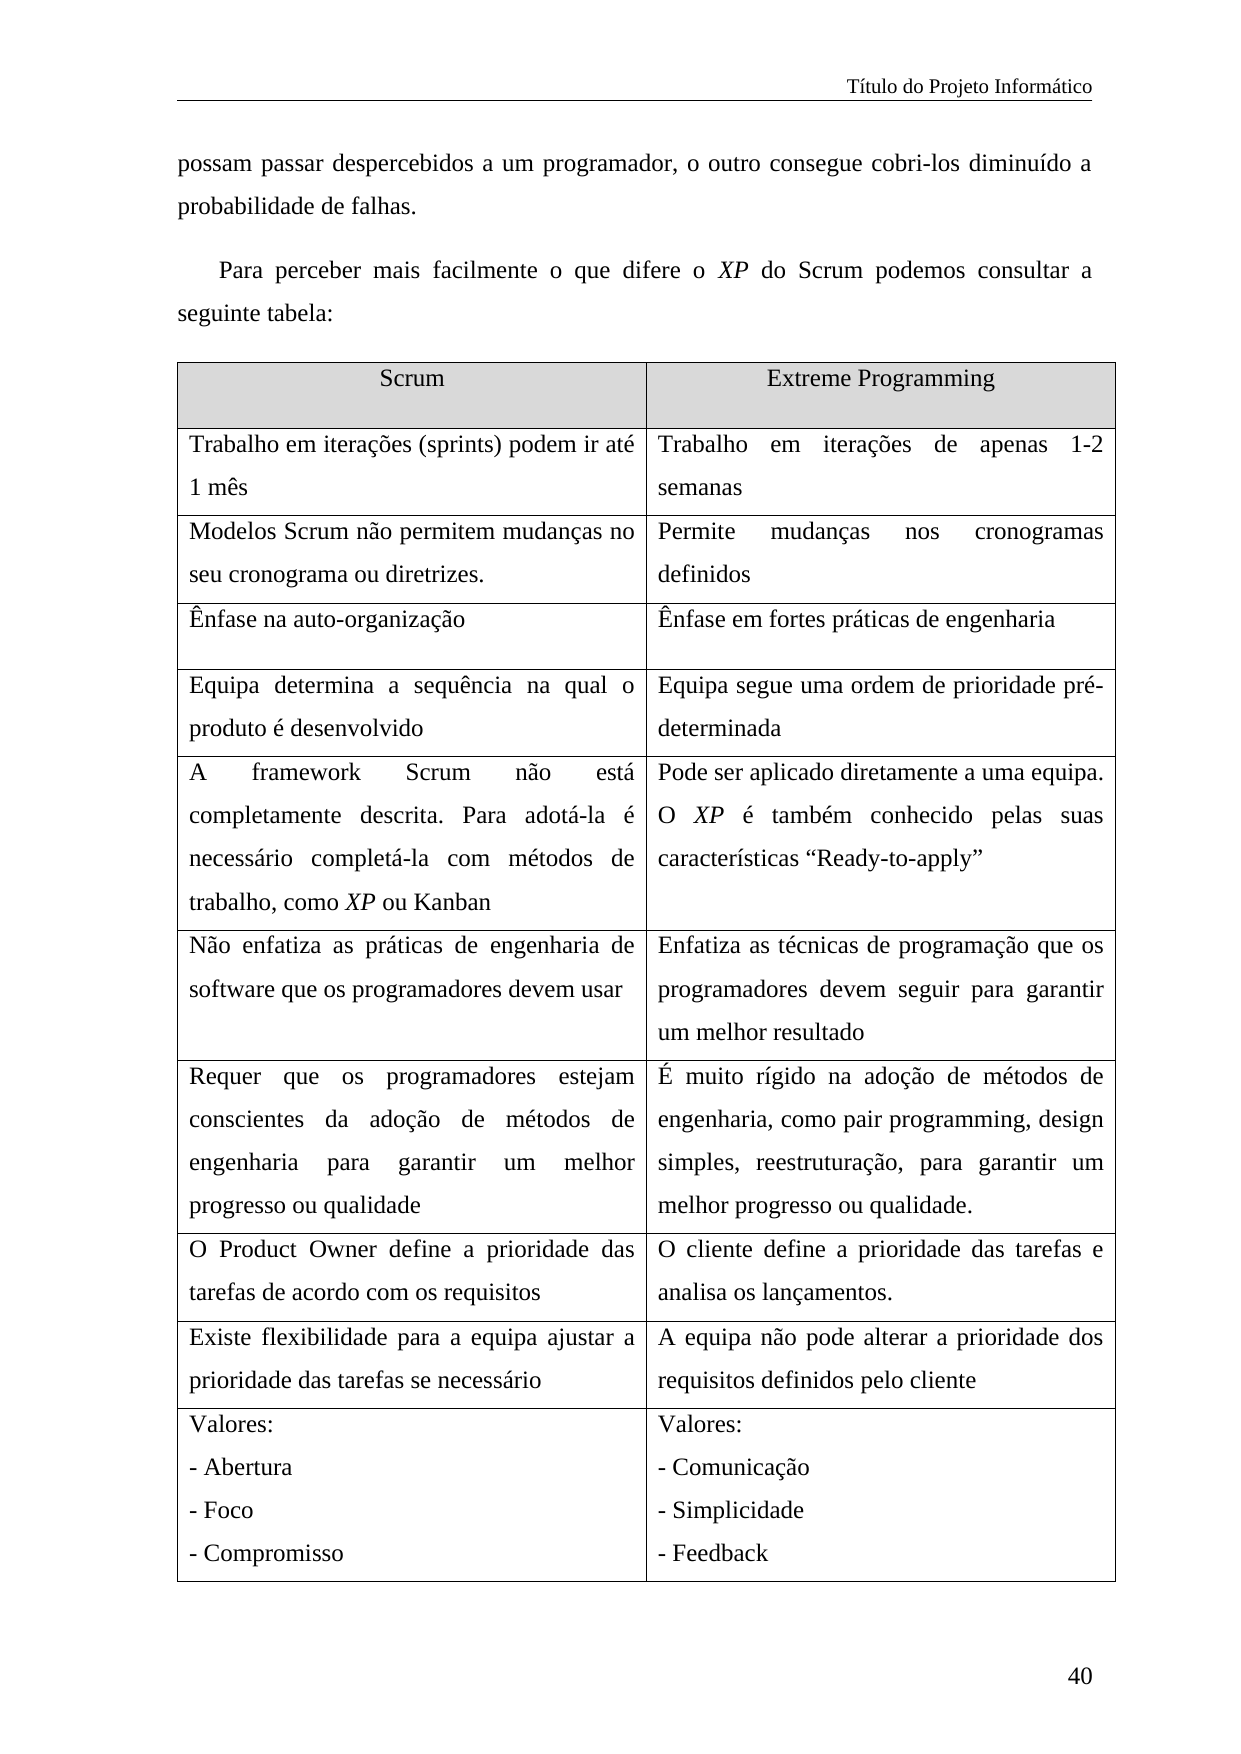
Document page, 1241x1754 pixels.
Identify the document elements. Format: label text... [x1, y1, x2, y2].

table_cell Trabalho em iterações (sprints) podem ir até 1 mês [178, 429, 646, 515]
table_cell O Product Owner define a prioridade das tarefas de acordo com os requisitos [178, 1234, 646, 1321]
table_cell Equipa segue uma ordem de prioridade pré-determinada [647, 670, 1115, 756]
table_cell Modelos Scrum não permitem mudanças no seu cronograma ou diretrizes. [178, 516, 646, 603]
table_header Extreme Programming [647, 363, 1115, 428]
table_cell Enfatiza as técnicas de programação que os programadores devem seguir para garantir um melhor resultado [647, 931, 1115, 1060]
table_cell Requer que os programadores estejam conscientes da adoção de métodos de engenharia para garantir um melhor progresso ou qualidade [178, 1061, 646, 1233]
table_cell Ênfase em fortes práticas de engenharia [647, 604, 1115, 669]
text Para perceber mais facilmente o que difere o XP do Scrum podemos consultar a seguinte tabela: [177, 255, 1092, 327]
table_cell O cliente define a prioridade das tarefas e analisa os lançamentos. [647, 1234, 1115, 1321]
table_cell Permite mudanças nos cronogramas definidos [647, 516, 1115, 603]
table_cell Ênfase na auto-organização [178, 604, 646, 669]
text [177, 148, 1092, 219]
table_cell Valores: - Comunicação - Simplicidade - Feedback [647, 1409, 1115, 1581]
table_cell Valores: - Abertura - Foco - Compromisso [178, 1409, 646, 1581]
table_cell A framework Scrum não está completamente descrita. Para adotá-la é necessário completá-la com métodos de trabalho, como XP ou Kanban [178, 757, 646, 929]
table_header Scrum [178, 363, 646, 428]
table_cell Trabalho em iterações de apenas 1-2 semanas [647, 429, 1115, 515]
table_cell Pode ser aplicado diretamente a uma equipa. O XP é também conhecido pelas suas características “Ready-to-apply” [647, 757, 1115, 929]
table_cell É muito rígido na adoção de métodos de engenharia, como pair programming, design simples, reestruturação, para garantir um melhor progresso ou qualidade. [647, 1061, 1115, 1233]
table_cell A equipa não pode alterar a prioridade dos requisitos definidos pelo cliente [647, 1322, 1115, 1408]
table_cell Existe flexibilidade para a equipa ajustar a prioridade das tarefas se necessário [178, 1322, 646, 1408]
table_cell Não enfatiza as práticas de engenharia de software que os programadores devem usar [178, 931, 646, 1060]
table_cell Equipa determina a sequência na qual o produto é desenvolvido [178, 670, 646, 756]
